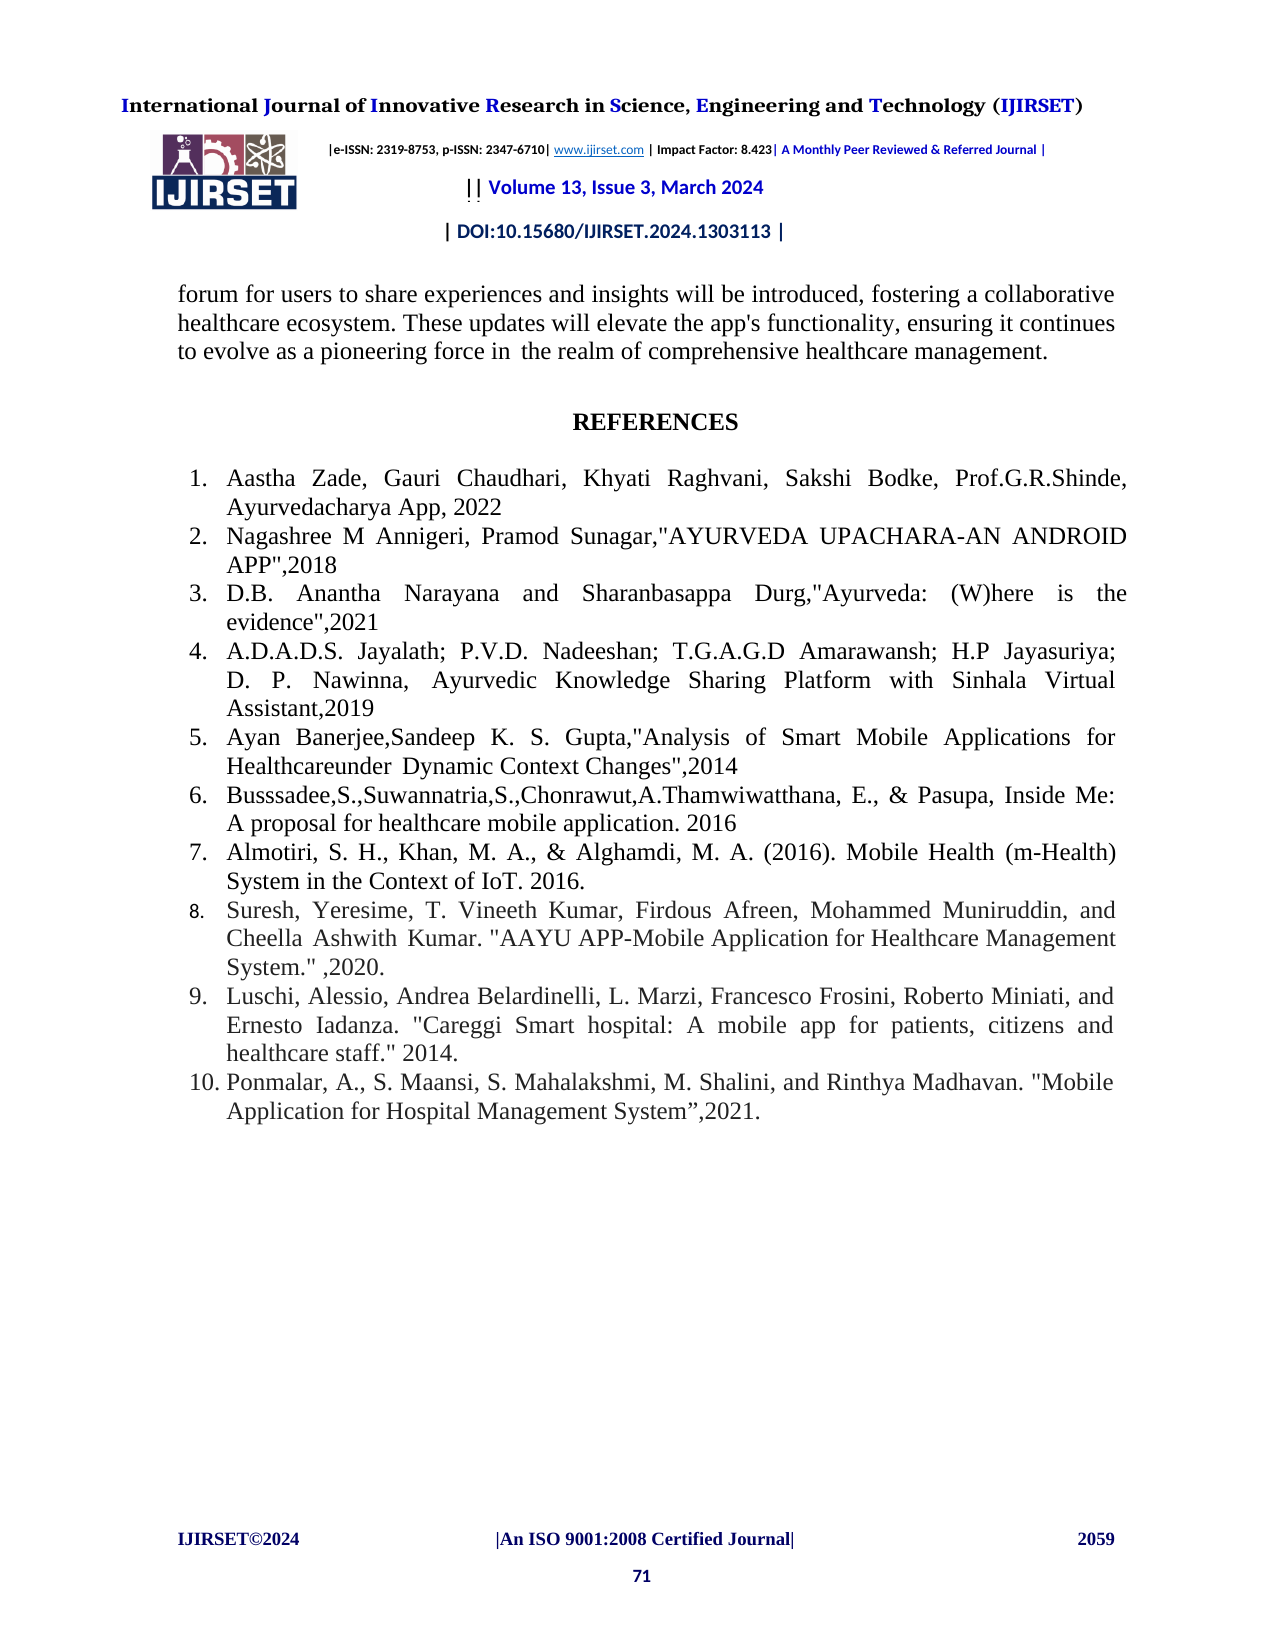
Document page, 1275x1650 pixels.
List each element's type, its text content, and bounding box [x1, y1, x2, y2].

list Almotiri, S. H., Khan, M. A., & Alghamdi, M. A. (2016). Mobile Health (m-Health) System in the Context of IoT. 2016. [189, 837, 1116, 895]
list Suresh, Yeresime, T. Vineeth Kumar, Firdous Afreen, Mohammed Muniruddin, and Cheella Ashwith Kumar. "AAYU APP-Mobile Application for Healthcare Management System." ,2020. [189, 895, 1116, 981]
subtitle REFERENCES [273, 407, 1032, 436]
text IJIRSET©2024 |An ISO 9001:2008 Certified Journal| 2059 [177, 1527, 1115, 1549]
list Nagashree M Annigeri, Pramod Sunagar,"AYURVEDA UPACHARA-AN ANDROID APP",2018 [189, 521, 1127, 578]
picture [150, 130, 298, 211]
list Ayan Banerjee,Sandeep K. S. Gupta,"Analysis of Smart Mobile Applications for Healthcareunder Dynamic Context Changes",2014 [189, 722, 1115, 780]
list Aastha Zade, Gauri Chaudhari, Khyati Raghvani, Sakshi Bodke, Prof.G.R.Shinde, Ayurvedacharya App, 2022 [189, 463, 1127, 521]
list Luschi, Alessio, Andrea Belardinelli, L. Marzi, Francesco Frosini, Roberto Miniati, and Ernesto Iadanza. "Careggi Smart hospital: A mobile app for patients, citizens and healthcare staff." 2014. [189, 981, 1115, 1067]
list D.B. Anantha Narayana and Sharanbasappa Durg,"Ayurveda: (W)here is the evidence",2021 [189, 578, 1127, 636]
list A.D.A.D.S. Jayalath; P.V.D. Nadeeshan; T.G.A.G.D Amarawansh; H.P Jayasuriya; D. P. Nawinna, Ayurvedic Knowledge Sharing Platform with Sinhala Virtual Assistant,2019 [189, 636, 1116, 722]
list Busssadee,S.,Suwannatria,S.,Chonrawut,A.Thamwiwatthana, E., & Pasupa, Inside Me: A proposal for healthcare mobile application. 2016 [189, 780, 1116, 837]
list Ponmalar, A., S. Maansi, S. Mahalakshmi, M. Shalini, and Rinthya Madhavan. "Mobile Application for Hospital Management System”,2021. [189, 1067, 1115, 1125]
text forum for users to share experiences and insights will be introduced, fostering a collaborative healthcare ecosystem. These updates will elevate the app's functionality, ensuring it continues to evolve as a pioneering force in the realm of comprehensive healthcare management. [177, 279, 1116, 365]
